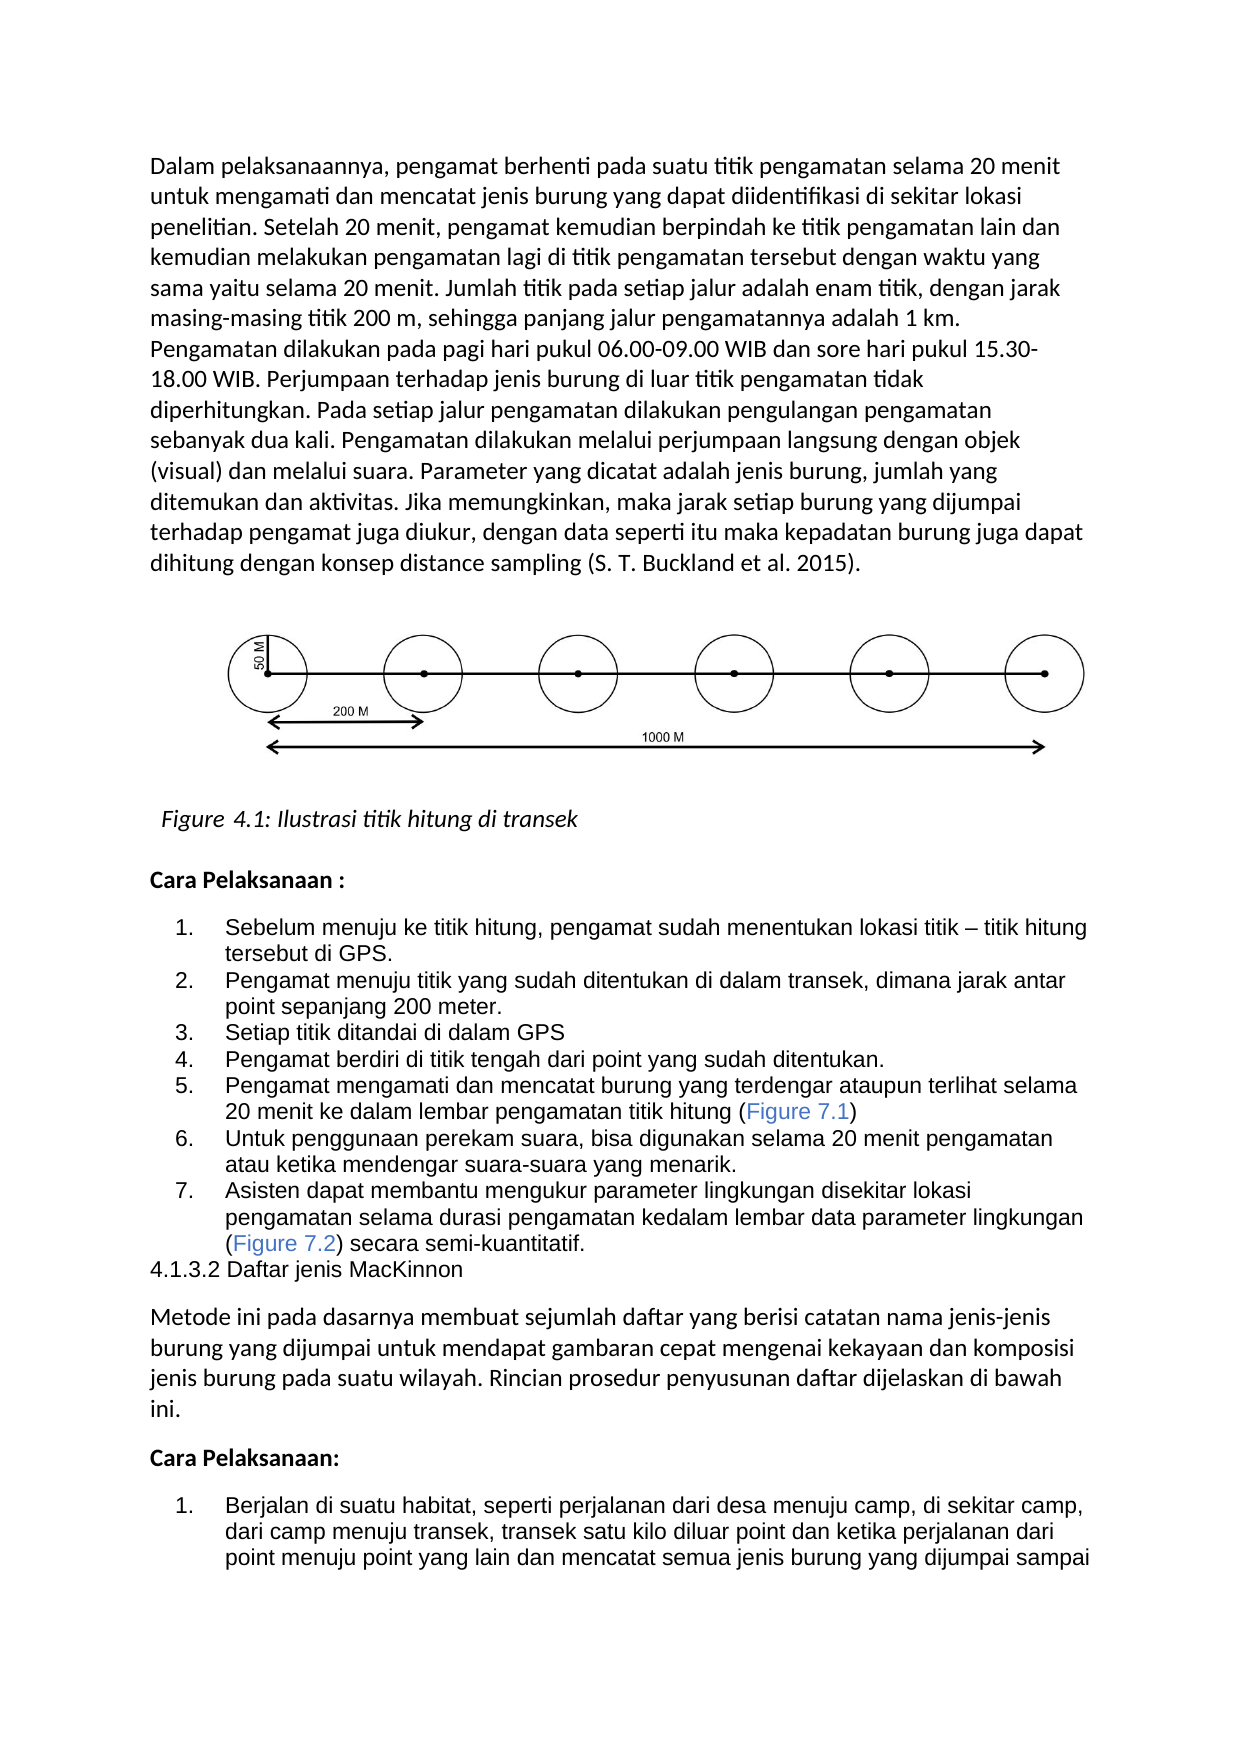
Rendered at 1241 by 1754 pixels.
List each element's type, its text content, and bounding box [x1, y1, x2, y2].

text Cara Pelaksanaan : [150, 864, 1090, 895]
picture [180, 596, 1091, 782]
table_header Figure 4.1: Ilustrasi titik hitung di transek [150, 596, 1090, 846]
list Asisten dapat membantu mengukur parameter lingkungan disekitar lokasi pengamatan selama durasi pengamatan kedalam lembar data parameter lingkungan (Figure 7.2) secara semi-kuantitatif. [175, 1177, 1090, 1256]
list Pengamat berdiri di titik tengah dari point yang sudah ditentukan. [175, 1046, 1090, 1072]
list Pengamat mengamati dan mencatat burung yang terdengar ataupun terlihat selama 20 menit ke dalam lembar pengamatan titik hitung (Figure 7.1) [175, 1072, 1090, 1125]
list Untuk penggunaan perekam suara, bisa digunakan selama 20 menit pengamatan atau ketika mendengar suara-suara yang menarik. [175, 1125, 1090, 1177]
text Metode ini pada dasarnya membuat sejumlah daftar yang berisi catatan nama jenis-jenis burung yang dijumpai untuk mendapat gambaran cepat mengenai kekayaan dan komposisi jenis burung pada suatu wilayah. Rincian prosedur penyusunan daftar dijelaskan di bawah ini. [150, 1302, 1090, 1424]
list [175, 1492, 1090, 1571]
list Setiap titik ditandai di dalam GPS [175, 1019, 1090, 1046]
list Pengamat menuju titik yang sudah ditentukan di dalam transek, dimana jarak antar point sepanjang 200 meter. [175, 967, 1090, 1019]
text Cara Pelaksanaan: [150, 1442, 1090, 1473]
list Sebelum menuju ke titik hitung, pengamat sudah menentukan lokasi titik – titik hitung tersebut di GPS. [175, 914, 1090, 967]
text Dalam pelaksanaannya, pengamat berhenti pada suatu titik pengamatan selama 20 menit untuk mengamati dan mencatat jenis burung yang dapat diidentifikasi di sekitar lokasi penelitian. Setelah 20 menit, pengamat kemudian berpindah ke titik pengamatan lain dan kemudian melakukan pengamatan lagi di titik pengamatan tersebut dengan waktu yang sama yaitu selama 20 menit. Jumlah titik pada setiap jalur adalah enam titik, dengan jarak masing-masing titik 200 m, sehingga panjang jalur pengamatannya adalah 1 km. Pengamatan dilakukan pada pagi hari pukul 06.00-09.00 WIB dan sore hari pukul 15.30-18.00 WIB. Perjumpaan terhadap jenis burung di luar titik pengamatan tidak diperhitungkan. Pada setiap jalur pengamatan dilakukan pengulangan pengamatan sebanyak dua kali. Pengamatan dilakukan melalui perjumpaan langsung dengan objek (visual) dan melalui suara. Parameter yang dicatat adalah jenis burung, jumlah yang ditemukan dan aktivitas. Jika memungkinkan, maka jarak setiap burung yang dijumpai terhadap pengamat juga diukur, dengan data seperti itu maka kepadatan burung juga dapat dihitung dengan konsep distance sampling (S. T. Buckland et al. 2015). [150, 150, 1090, 577]
